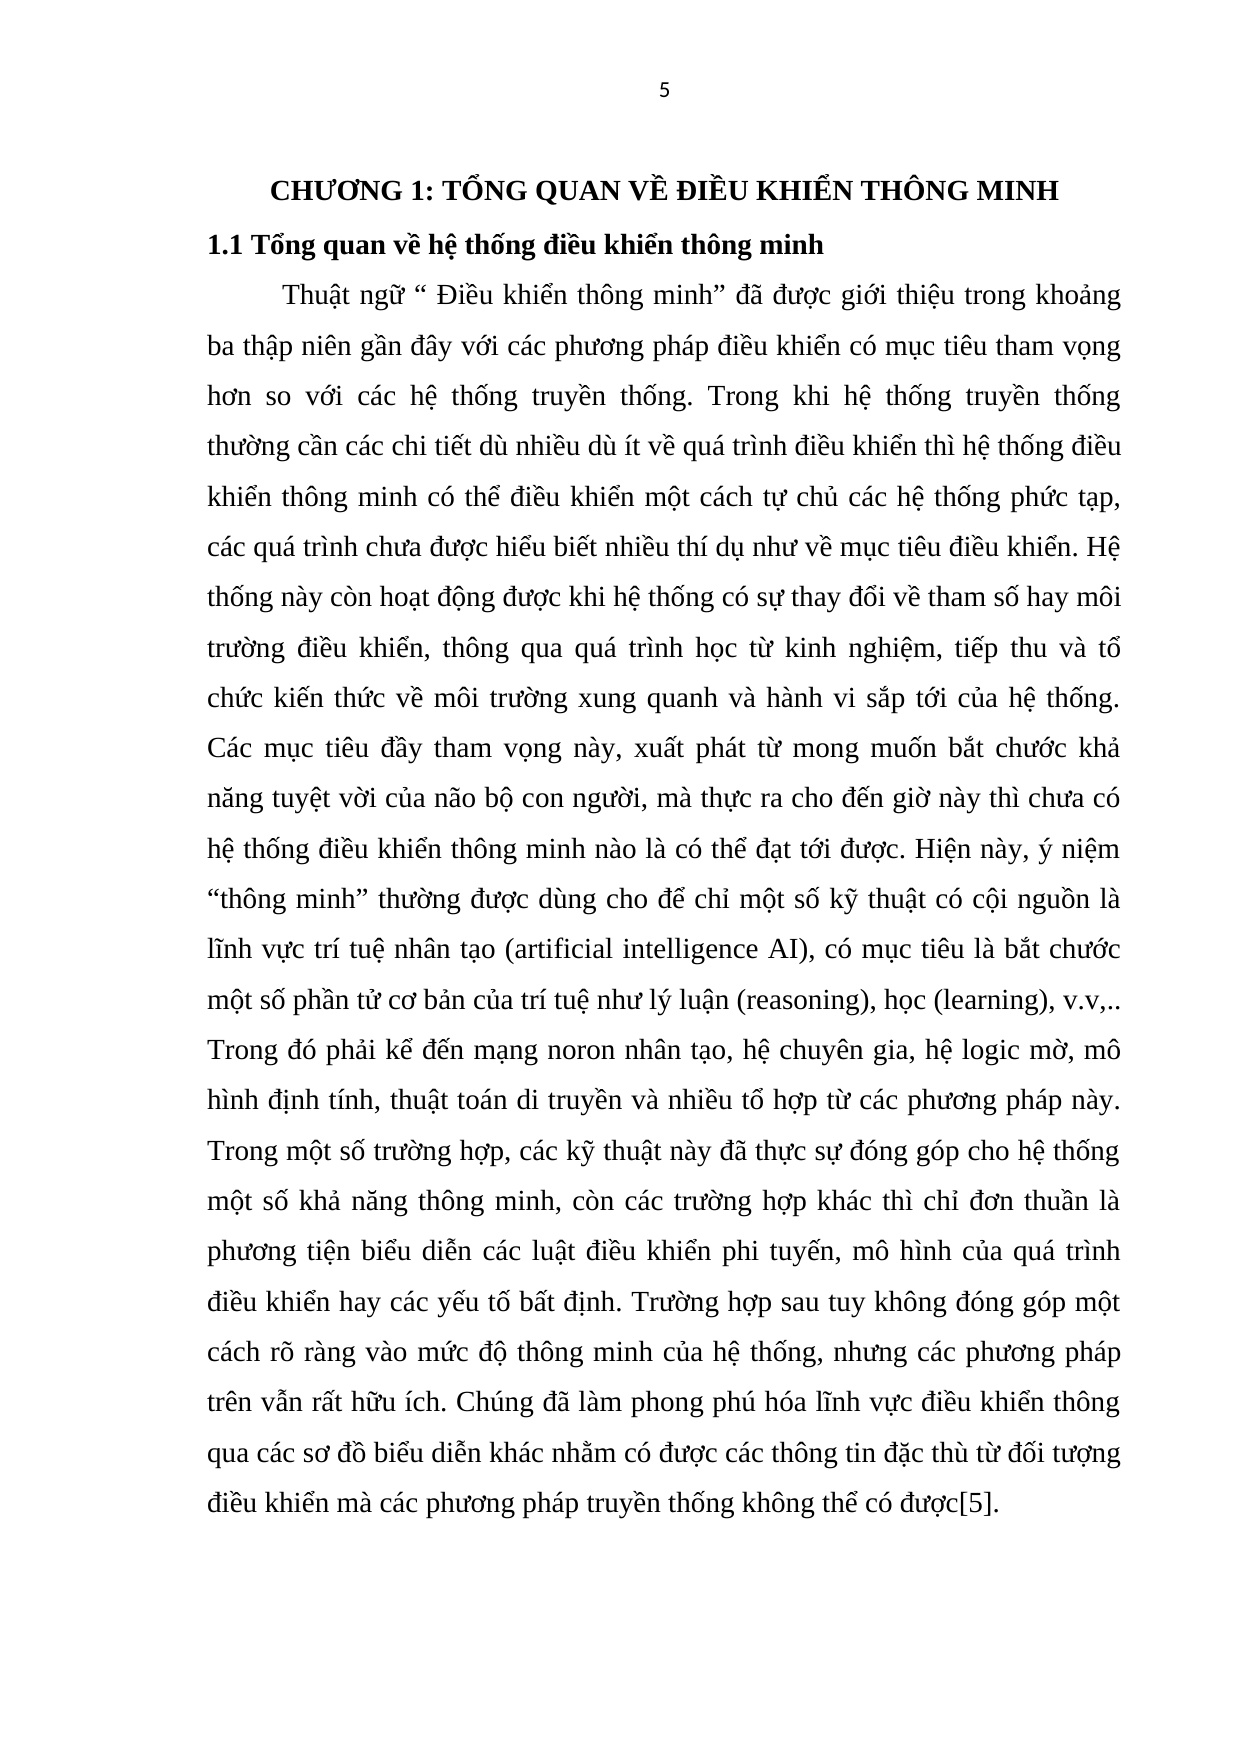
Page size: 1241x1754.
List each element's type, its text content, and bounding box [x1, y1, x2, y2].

text Thuật ngữ “ Điều khiển thông minh” đã được giới thiệu trong khoảng ba thập niên gần đây với các phương pháp điều khiển có mục tiêu tham vọng hơn so với các hệ thống truyền thống. Trong khi hệ thống truyền thống thường cần các chi tiết dù nhiều dù ít về quá trình điều khiển thì hệ thống điều khiển thông minh có thể điều khiển một cách tự chủ các hệ thống phức tạp, các quá trình chưa được hiểu biết nhiều thí dụ như về mục tiêu điều khiển. Hệ thống này còn hoạt động được khi hệ thống có sự thay đổi về tham số hay môi trường điều khiển, thông qua quá trình học từ kinh nghiệm, tiếp thu và tổ chức kiến thức về môi trường xung quanh và hành vi sắp tới của hệ thống. Các mục tiêu đầy tham vọng này, xuất phát từ mong muốn bắt chước khả năng tuyệt vời của não bộ con người, mà thực ra cho đến giờ này thì chưa có hệ thống điều khiển thông minh nào là có thể đạt tới được. Hiện này, ý niệm “thông minh” thường được dùng cho để chỉ một số kỹ thuật có cội nguồn là lĩnh vực trí tuệ nhân tạo (artificial intelligence AI), có mục tiêu là bắt chước một số phần tử cơ bản của trí tuệ như lý luận (reasoning), học (learning), v.v,.. Trong đó phải kể đến mạng noron nhân tạo, hệ chuyên gia, hệ logic mờ, mô hình định tính, thuật toán di truyền và nhiều tổ hợp từ các phương pháp này. Trong một số trường hợp, các kỹ thuật này đã thực sự đóng góp cho hệ thống một số khả năng thông minh, còn các trường hợp khác thì chỉ đơn thuần là phương tiện biểu diễn các luật điều khiển phi tuyến, mô hình của quá trình điều khiển hay các yếu tố bất định. Trường hợp sau tuy không đóng góp một cách rõ ràng vào mức độ thông minh của hệ thống, nhưng các phương pháp trên vẫn rất hữu ích. Chúng đã làm phong phú hóa lĩnh vực điều khiển thông qua các sơ đồ biểu diễn khác nhằm có được các thông tin đặc thù từ đối tượng điều khiển mà các phương pháp truyền thống không thể có được[5]. [207, 277, 1122, 1518]
text Tổng quan về hệ thống điều khiển thông minh [207, 227, 1122, 261]
subtitle TỔNG QUAN VỀ ĐIỀU KHIỂN THÔNG MINH [207, 173, 1122, 206]
